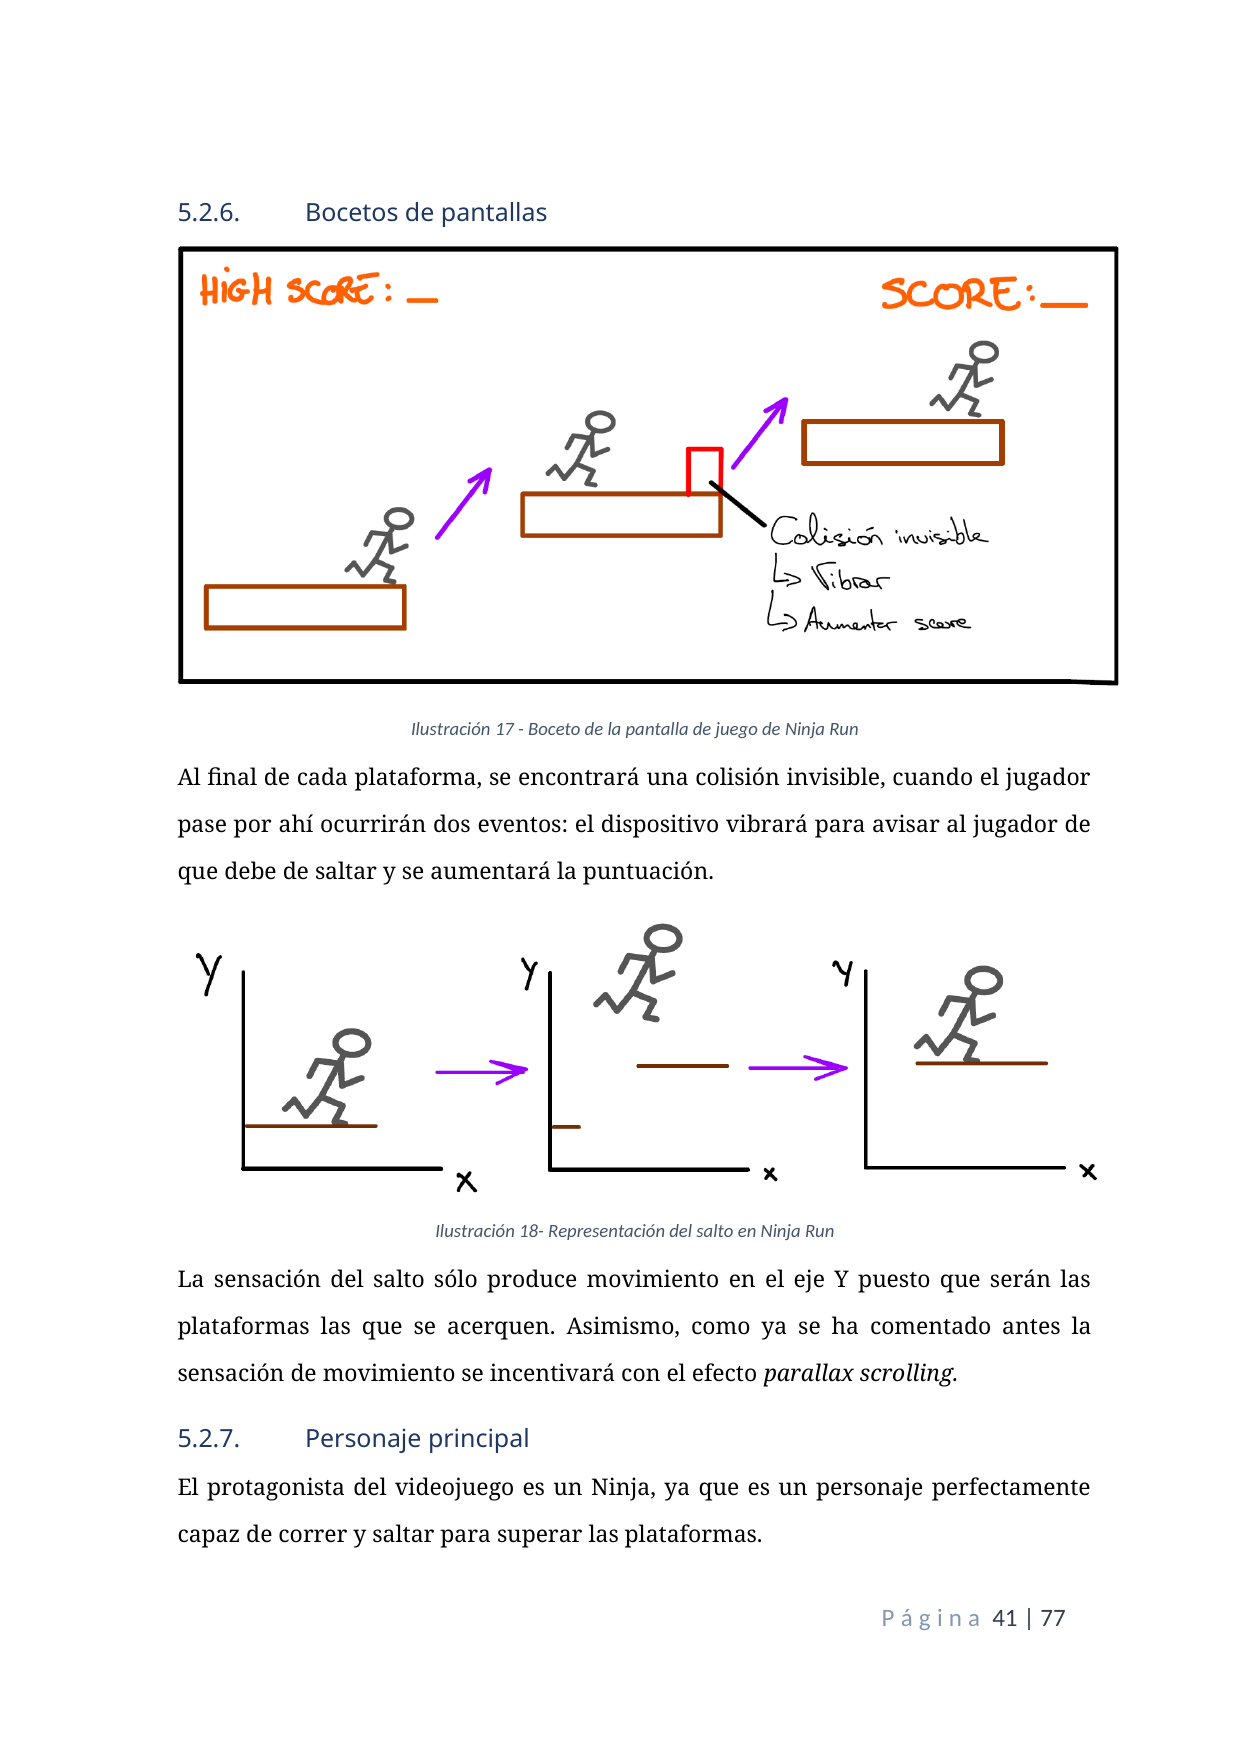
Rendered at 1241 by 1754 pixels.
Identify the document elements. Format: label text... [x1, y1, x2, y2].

list Bocetos de pantallas [177, 194, 1092, 229]
text Al final de cada plataforma, se encontrará una colisión invisible, cuando el jugador pase por ahí ocurrirán dos eventos: el dispositivo vibrará para avisar al jugador de que debe de saltar y se aumentará la puntuación. [177, 761, 1092, 886]
picture [177, 245, 1119, 686]
text El protagonista del videojuego es un Ninja, ya que es un personaje perfectamente capaz de correr y saltar para superar las plataformas. [177, 1471, 1092, 1549]
list Personaje principal [177, 1420, 1092, 1454]
text La sensación del salto sólo produce movimiento en el eje Y puesto que serán las plataformas las que se acerquen. Asimismo, como ya se ha comentado antes la sensación de movimiento se incentivará con el efecto parallax scrolling. [177, 1263, 1092, 1388]
picture [177, 918, 1122, 1201]
